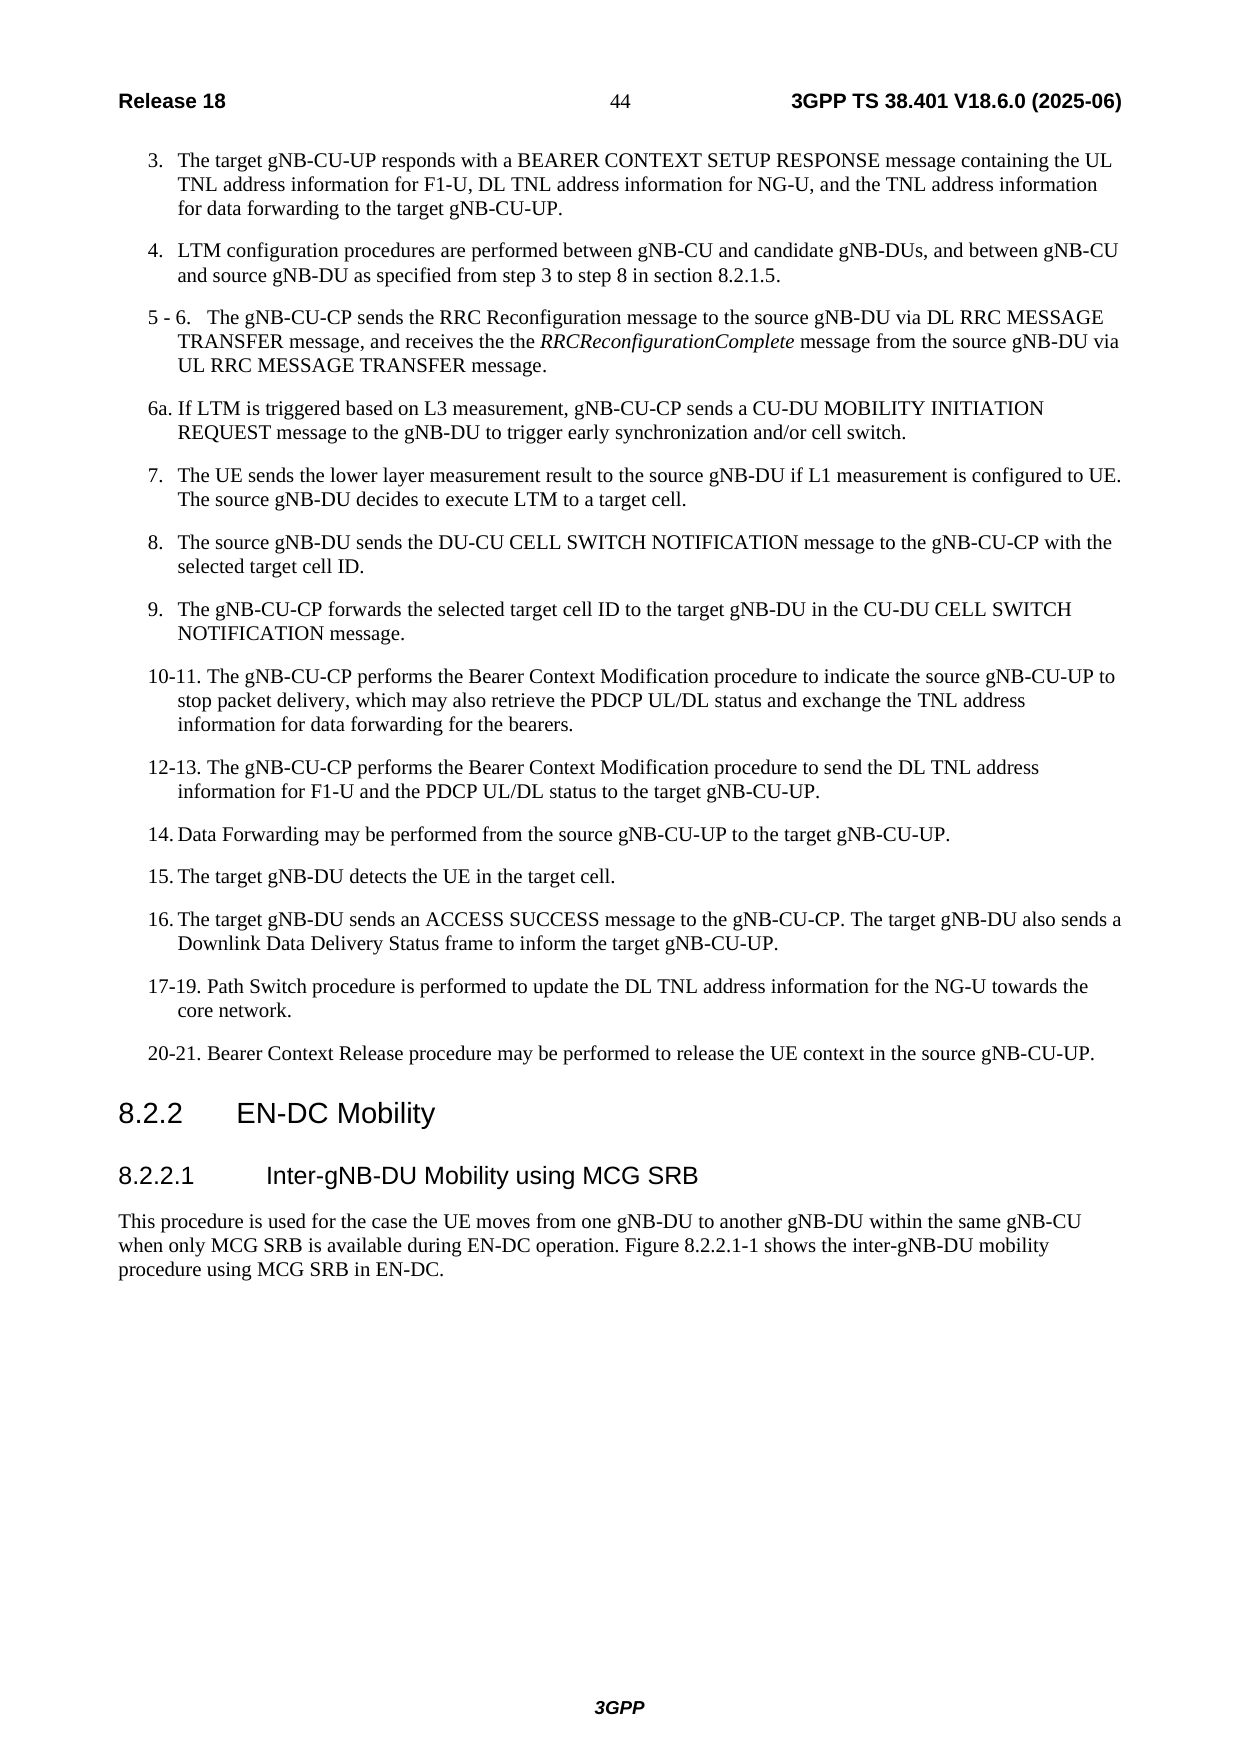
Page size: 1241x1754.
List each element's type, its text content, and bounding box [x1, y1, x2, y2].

text This procedure is used for the case the UE moves from one gNB-DU to another gNB-DU within the same gNB-CU when only MCG SRB is available during EN-DC operation. Figure 8.2.2.1-1 shows the inter-gNB-DU mobility procedure using MCG SRB in EN-DC. [118, 1208, 1122, 1281]
text 14. Data Forwarding may be performed from the source gNB-CU-UP to the target gNB-CU-UP. [148, 822, 1122, 846]
text 17-19. Path Switch procedure is performed to update the DL TNL address information for the NG-U towards the core network. [148, 974, 1122, 1022]
text 7. The UE sends the lower layer measurement result to the source gNB-DU if L1 measurement is configured to UE. The source gNB-DU decides to execute LTM to a target cell. [148, 463, 1122, 511]
text 4. LTM configuration procedures are performed between gNB-CU and candidate gNB-DUs, and between gNB-CU and source gNB-DU as specified from step 3 to step 8 in section 8.2.1.5. [148, 238, 1122, 287]
text 20-21. Bearer Context Release procedure may be performed to release the UE context in the source gNB-CU-UP. [148, 1041, 1122, 1065]
text 5 - 6. The gNB-CU-CP sends the RRC Reconfiguration message to the source gNB-DU via DL RRC MESSAGE TRANSFER message, and receives the the RRCReconfigurationComplete message from the source gNB-DU via UL RRC MESSAGE TRANSFER message. [148, 305, 1122, 377]
text 16. The target gNB-DU sends an ACCESS SUCCESS message to the gNB-CU-CP. The target gNB-DU also sends a Downlink Data Delivery Status frame to inform the target gNB-CU-UP. [148, 907, 1122, 955]
text 8. The source gNB-DU sends the DU-CU CELL SWITCH NOTIFICATION message to the gNB-CU-CP with the selected target cell ID. [148, 530, 1122, 578]
text 3. The target gNB-CU-UP responds with a BEARER CONTEXT SETUP RESPONSE message containing the UL TNL address information for F1-U, DL TNL address information for NG-U, and the TNL address information for data forwarding to the target gNB-CU-UP. [148, 147, 1122, 220]
text 9. The gNB-CU-CP forwards the selected target cell ID to the target gNB-DU in the CU-DU CELL SWITCH NOTIFICATION message. [148, 597, 1122, 645]
subtitle 8.2.2.1 Inter-gNB-DU Mobility using MCG SRB [118, 1161, 1122, 1190]
text 15. The target gNB-DU detects the UE in the target cell. [148, 864, 1122, 888]
text 12-13. The gNB-CU-CP performs the Bearer Context Modification procedure to send the DL TNL address information for F1-U and the PDCP UL/DL status to the target gNB-CU-UP. [148, 755, 1122, 803]
text 6a. If LTM is triggered based on L3 measurement, gNB-CU-CP sends a CU-DU MOBILITY INITIATION REQUEST message to the gNB-DU to trigger early synchronization and/or cell switch. [148, 396, 1122, 444]
text 10-11. The gNB-CU-CP performs the Bearer Context Modification procedure to indicate the source gNB-CU-UP to stop packet delivery, which may also retrieve the PDCP UL/DL status and exchange the TNL address information for data forwarding for the bearers. [148, 664, 1122, 736]
subtitle 8.2.2 EN-DC Mobility [118, 1096, 1122, 1130]
